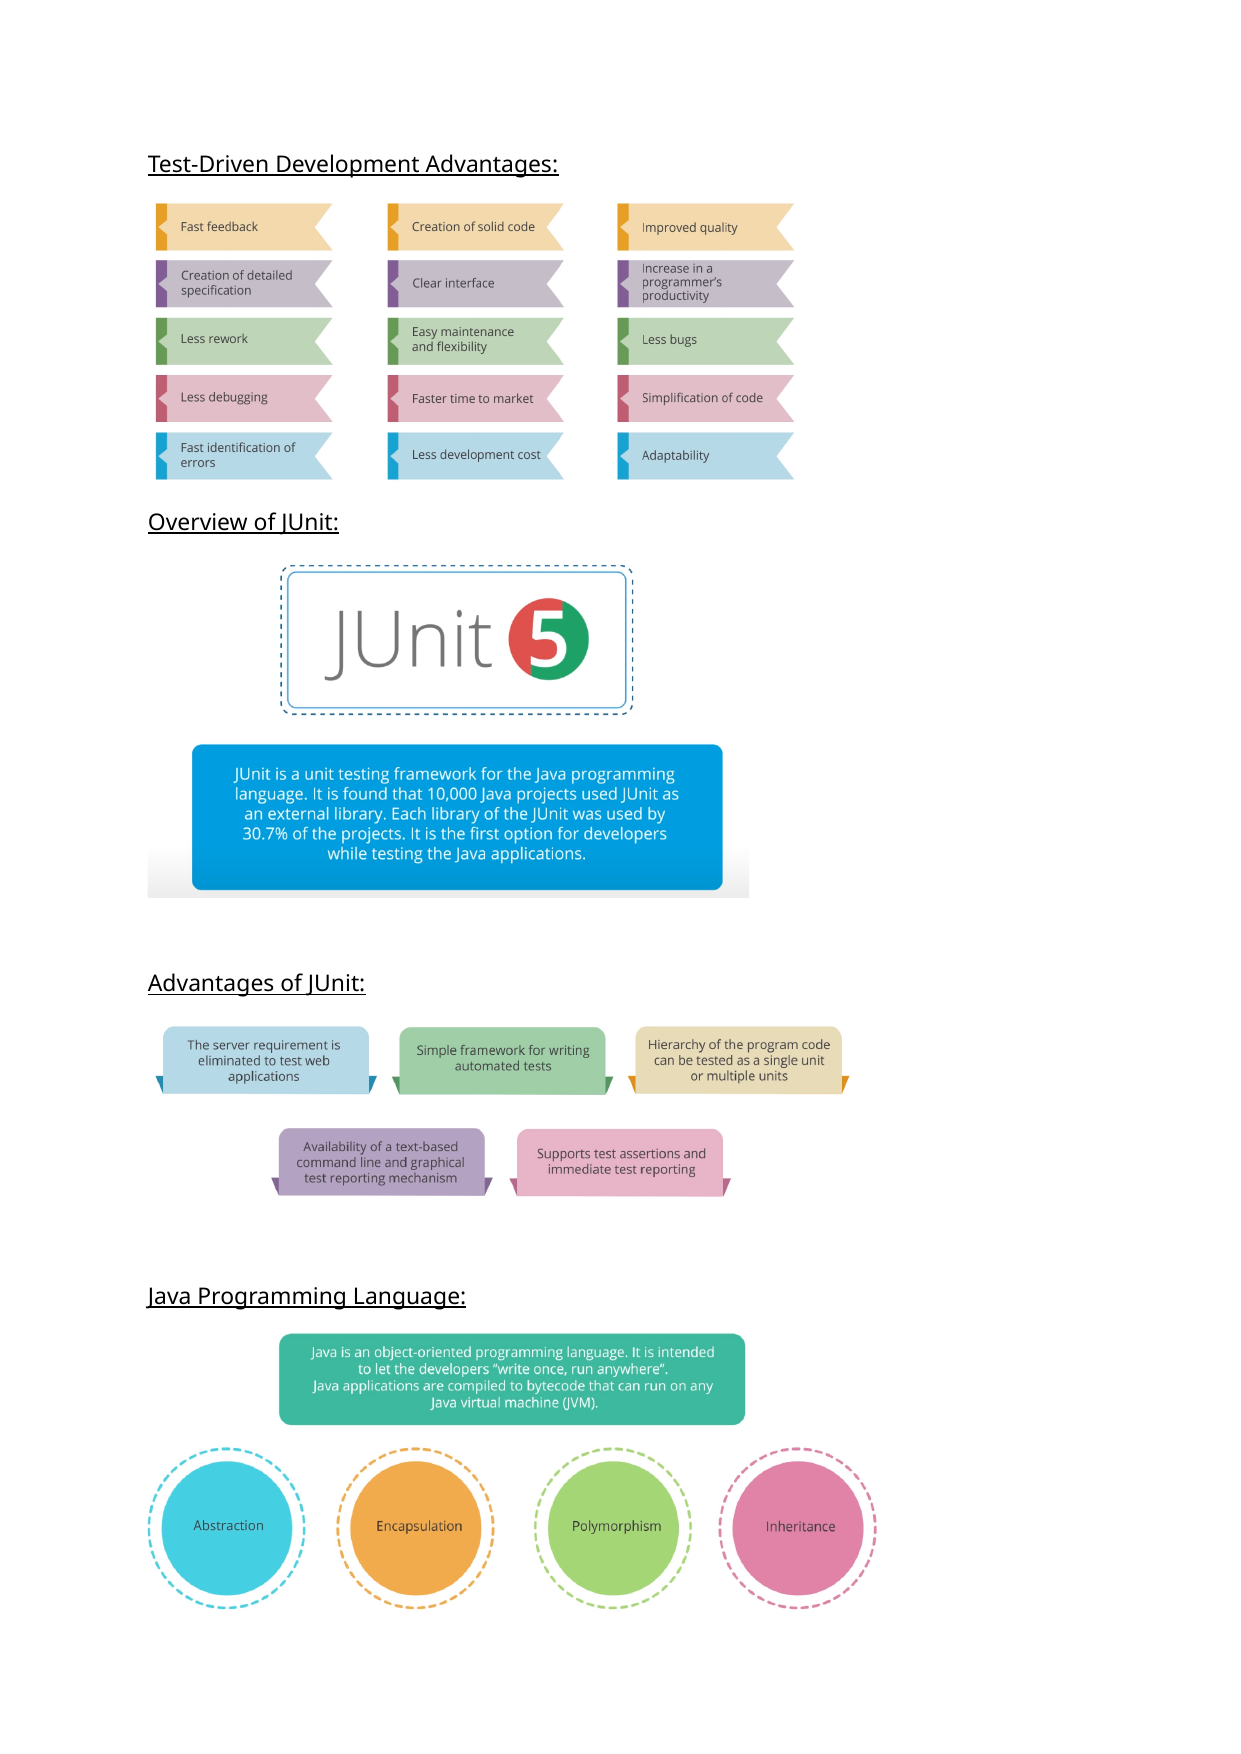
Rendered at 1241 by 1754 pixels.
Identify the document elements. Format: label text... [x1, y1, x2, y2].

text Java Programming Language: [148, 1279, 1093, 1311]
picture [147, 1330, 879, 1624]
text Test-Driven Development Advantages: [148, 148, 1093, 179]
picture [147, 198, 809, 487]
text Overview of JUnit: [148, 506, 1093, 537]
picture [147, 1017, 865, 1210]
picture [147, 556, 750, 898]
text Advantages of JUnit: [148, 967, 1093, 998]
